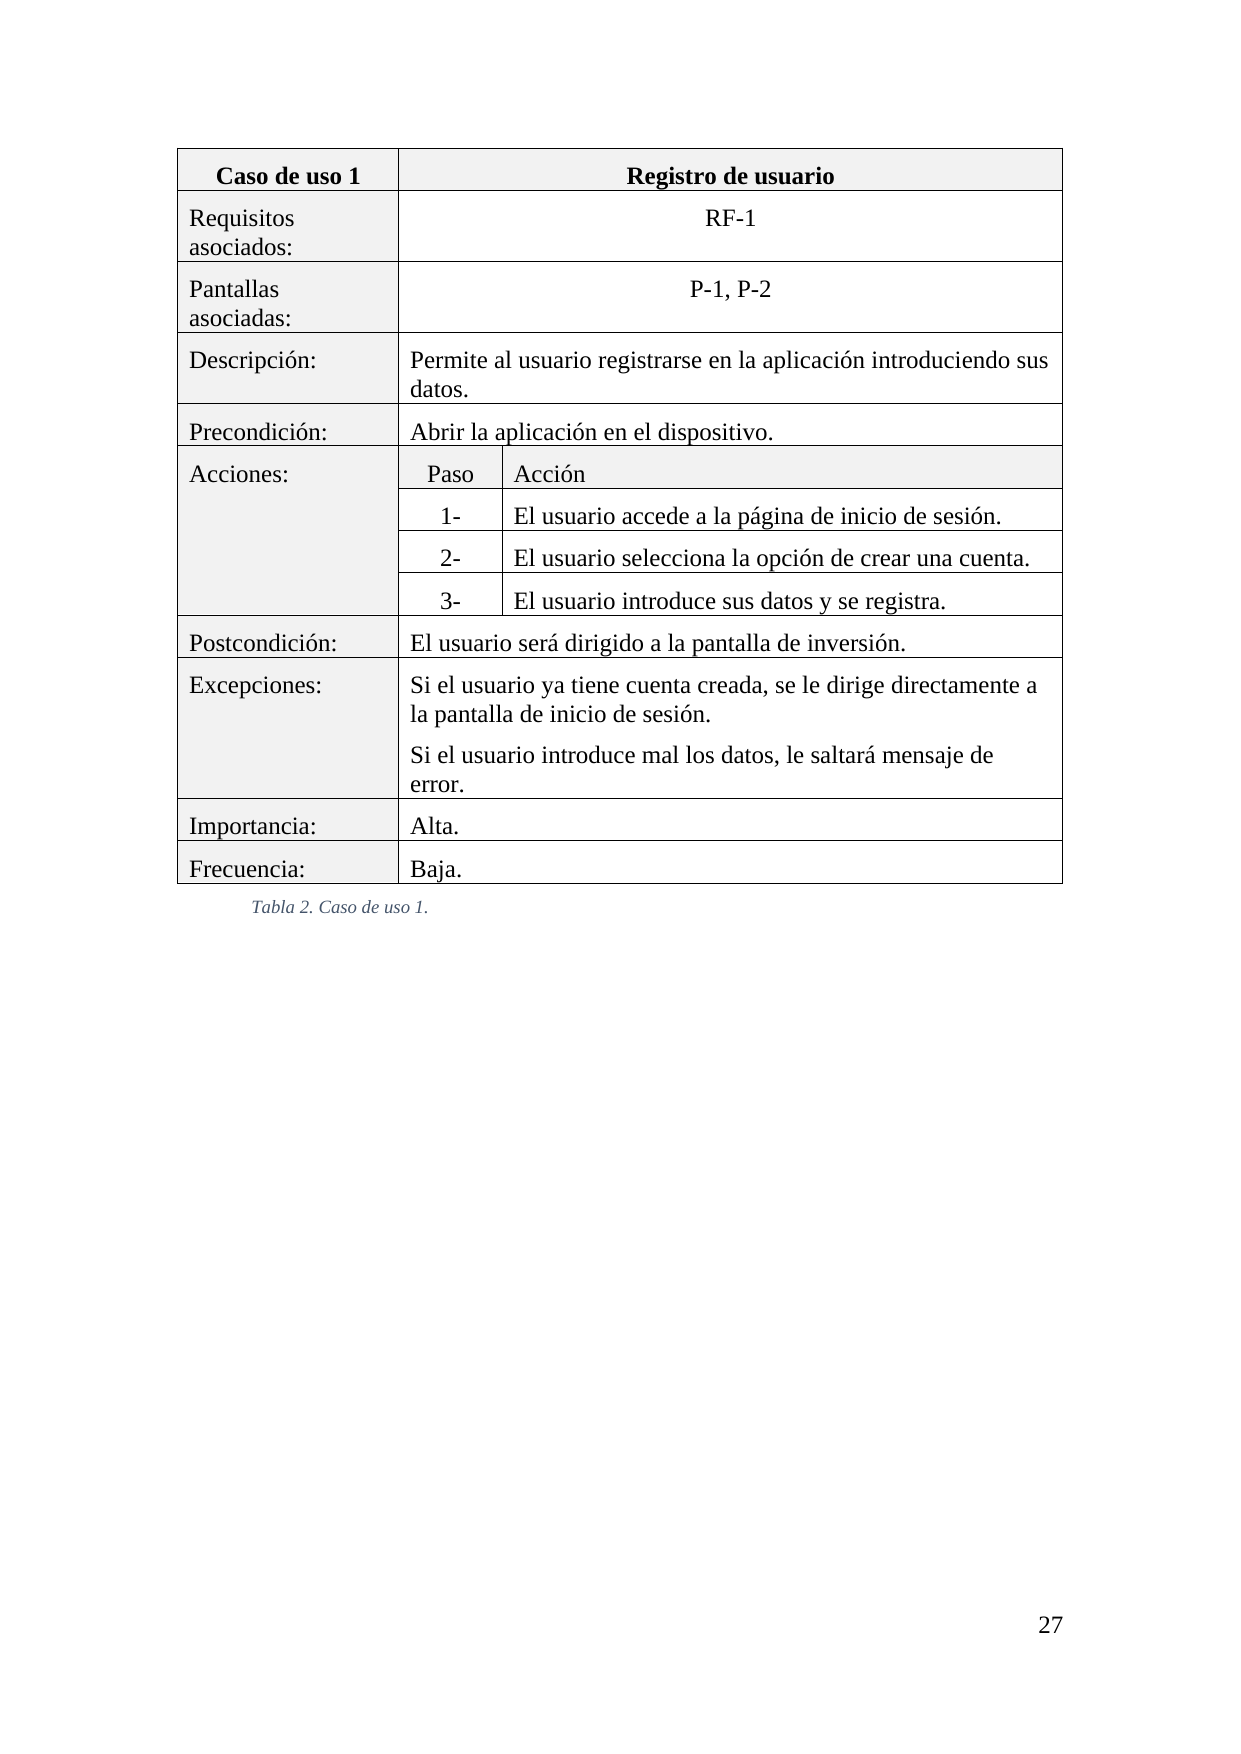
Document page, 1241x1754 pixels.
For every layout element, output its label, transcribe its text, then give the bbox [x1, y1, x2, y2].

table_cell Pantallas asociadas: [178, 262, 398, 332]
table_cell Precondición: [178, 404, 398, 445]
table_cell Descripción: [178, 333, 398, 403]
table_cell 3- [399, 573, 502, 614]
table_cell Frecuencia: [178, 841, 398, 882]
table_cell El usuario será dirigido a la pantalla de inversión. [399, 616, 1062, 657]
table_cell 2- [399, 531, 502, 572]
table_cell Si el usuario ya tiene cuenta creada, se le dirige directamente a la pantalla de inicio de sesión. Si el usuario introduce mal los datos, le saltará mensaje de error. [399, 658, 1062, 798]
table_cell El usuario accede a la página de inicio de sesión. [503, 489, 1062, 530]
table_header Registro de usuario [399, 149, 1062, 190]
text Tabla 2. Caso de uso 1. [177, 896, 1063, 918]
table_cell Permite al usuario registrarse en la aplicación introduciendo sus datos. [399, 333, 1062, 403]
table_cell Alta. [399, 799, 1062, 840]
table_cell RF-1 [399, 191, 1062, 261]
table_cell Requisitos asociados: [178, 191, 398, 261]
table_header Caso de uso 1 [178, 149, 398, 190]
table_cell Paso [399, 446, 502, 488]
table_cell P-1, P-2 [399, 262, 1062, 332]
table_cell Baja. [399, 841, 1062, 882]
table_cell Acciones: [178, 446, 398, 614]
table_cell Postcondición: [178, 616, 398, 657]
table_cell Acción [503, 446, 1062, 488]
table_cell Importancia: [178, 799, 398, 840]
table_cell El usuario introduce sus datos y se registra. [503, 573, 1062, 614]
table_cell Excepciones: [178, 658, 398, 798]
table_cell 1- [399, 489, 502, 530]
table_cell Abrir la aplicación en el dispositivo. [399, 404, 1062, 445]
table_cell El usuario selecciona la opción de crear una cuenta. [503, 531, 1062, 572]
